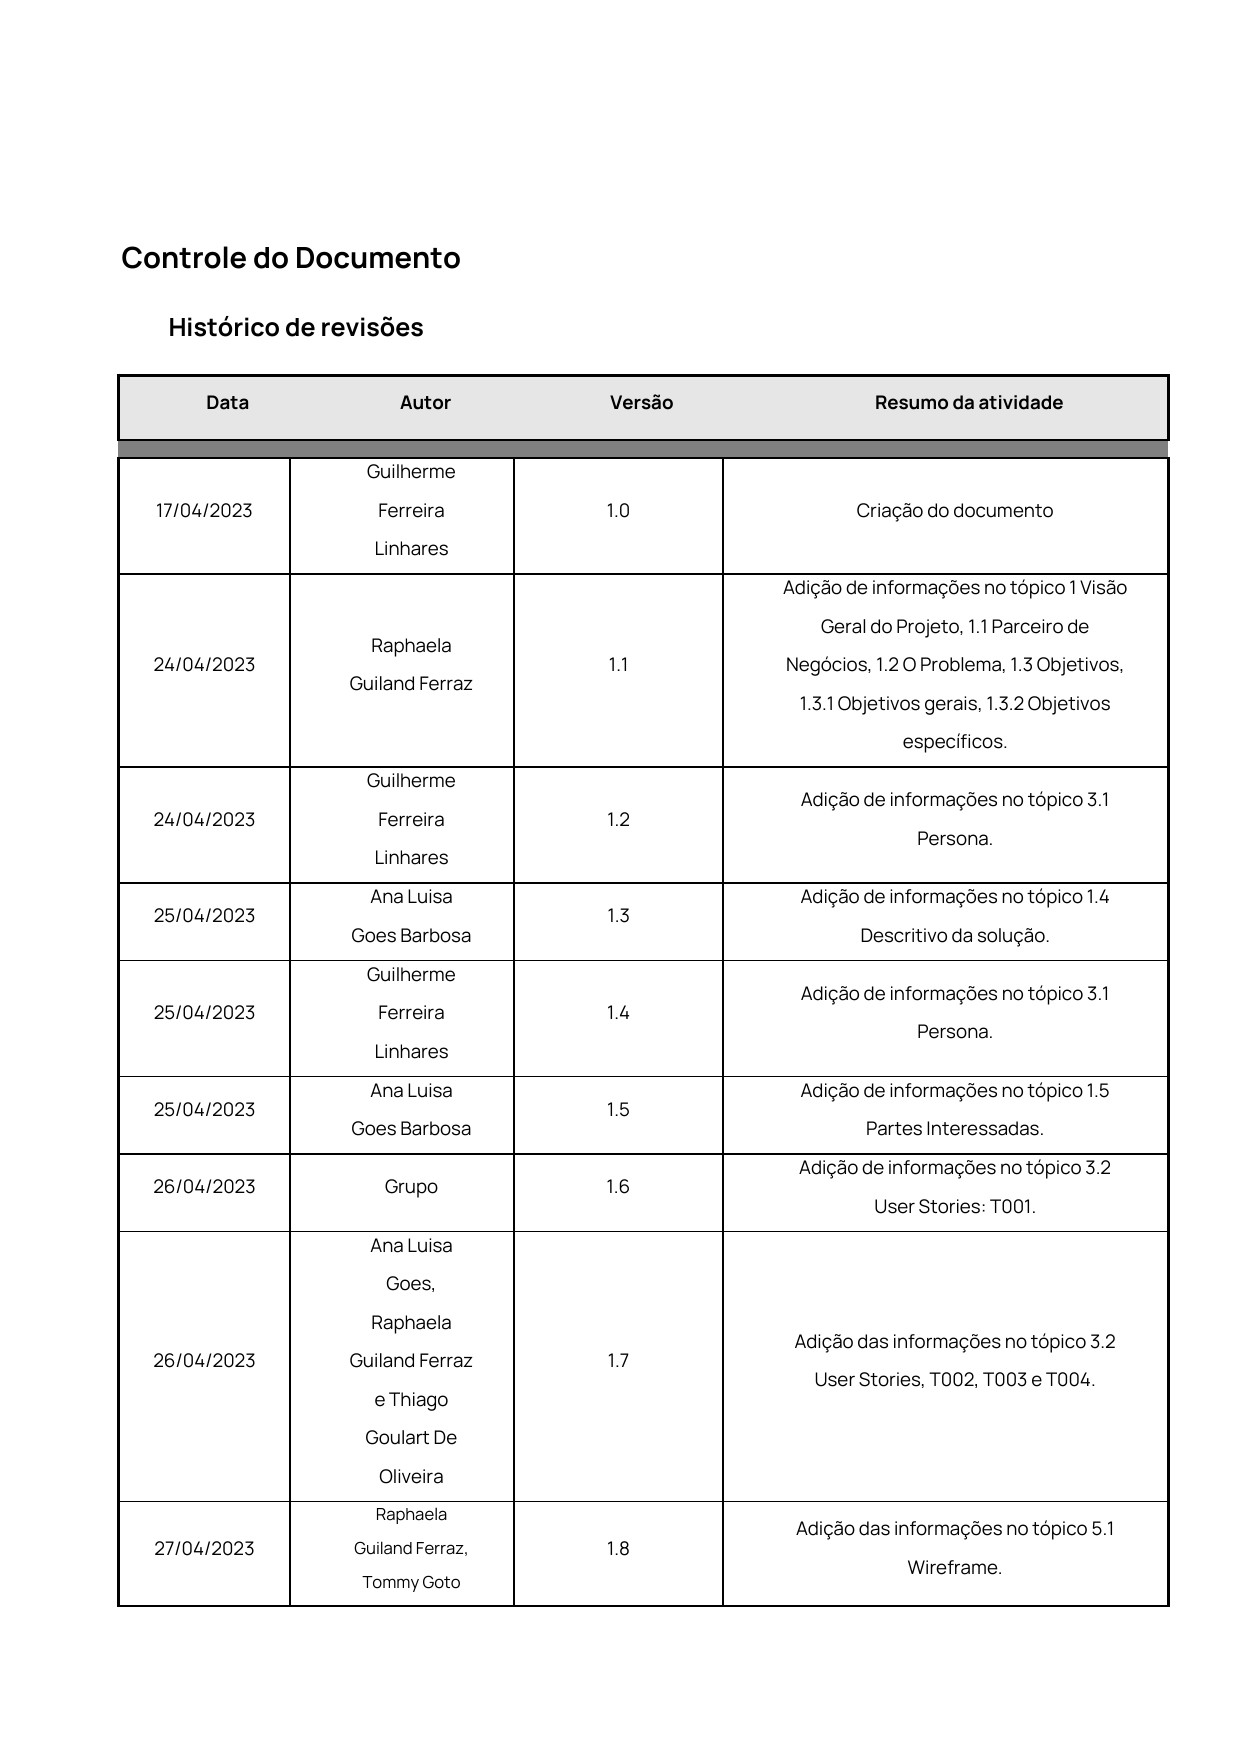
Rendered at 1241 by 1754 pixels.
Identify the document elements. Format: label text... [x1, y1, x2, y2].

table_cell 1.2 [515, 768, 722, 882]
table_cell Adição de informações no tópico 1.5 Partes Interessadas. [724, 1077, 1167, 1153]
table_cell 24/04/2023 [120, 768, 289, 882]
table_cell 25/04/2023 [120, 884, 289, 959]
table_cell 1.8 [515, 1502, 722, 1605]
table_cell Adição das informações no tópico 3.2 User Stories, T002, T003 e T004. [724, 1232, 1167, 1501]
table_cell 1.1 [515, 575, 722, 766]
table_cell [290, 441, 514, 457]
table_header Autor [290, 377, 514, 439]
table_cell Adição de informações no tópico 3.2 User Stories: T001. [724, 1155, 1167, 1231]
table_header Versão [514, 377, 723, 439]
table_cell [723, 441, 1168, 457]
table_cell Adição de informações no tópico 3.1 Persona. [724, 768, 1167, 882]
table_cell 17/04/2023 [120, 459, 289, 573]
text Histórico de revisões [168, 310, 1165, 344]
table_cell 1.3 [515, 884, 722, 959]
table_cell Ana Luisa Goes, Raphaela Guiland Ferraz e Thiago Goulart De Oliveira [291, 1232, 513, 1501]
table_cell 25/04/2023 [120, 961, 289, 1076]
table_cell 26/04/2023 [120, 1155, 289, 1231]
table_cell Ana Luisa Goes Barbosa [291, 1077, 513, 1153]
table_cell Adição das informações no tópico 5.1 Wireframe. [724, 1502, 1167, 1605]
table_cell 1.5 [515, 1077, 722, 1153]
table_cell Guilherme Ferreira Linhares [291, 768, 513, 882]
table_cell [514, 441, 723, 457]
table_cell 26/04/2023 [120, 1232, 289, 1501]
table_cell Guilherme Ferreira Linhares [291, 459, 513, 573]
table_header Resumo da atividade [723, 377, 1167, 439]
table_cell Adição de informações no tópico 3.1 Persona. [724, 961, 1167, 1076]
table_cell Adição de informações no tópico 1 Visão Geral do Projeto, 1.1 Parceiro de Negócios, 1.2 O Problema, 1.3 Objetivos, 1.3.1 Objetivos gerais, 1.3.2 Objetivos específicos. [724, 575, 1167, 766]
table_cell Adição de informações no tópico 1.4 Descritivo da solução. [724, 884, 1167, 959]
table_cell [118, 441, 290, 457]
table_cell 1.4 [515, 961, 722, 1076]
table_header Data [120, 377, 290, 439]
table_cell 27/04/2023 [120, 1502, 289, 1605]
table_cell 1.0 [515, 459, 722, 573]
table_cell Ana Luisa Goes Barbosa [291, 884, 513, 959]
table_cell 24/04/2023 [120, 575, 289, 766]
table_cell 1.7 [515, 1232, 722, 1501]
table_cell Raphaela Guiland Ferraz [291, 575, 513, 766]
table_cell Raphaela Guiland Ferraz, Tommy Goto [291, 1502, 513, 1605]
table_cell Grupo [291, 1155, 513, 1231]
table_cell 25/04/2023 [120, 1077, 289, 1153]
text Controle do Documento [121, 237, 1165, 277]
table_cell Guilherme Ferreira Linhares [291, 961, 513, 1076]
table_cell Criação do documento [724, 459, 1167, 573]
table_cell 1.6 [515, 1155, 722, 1231]
